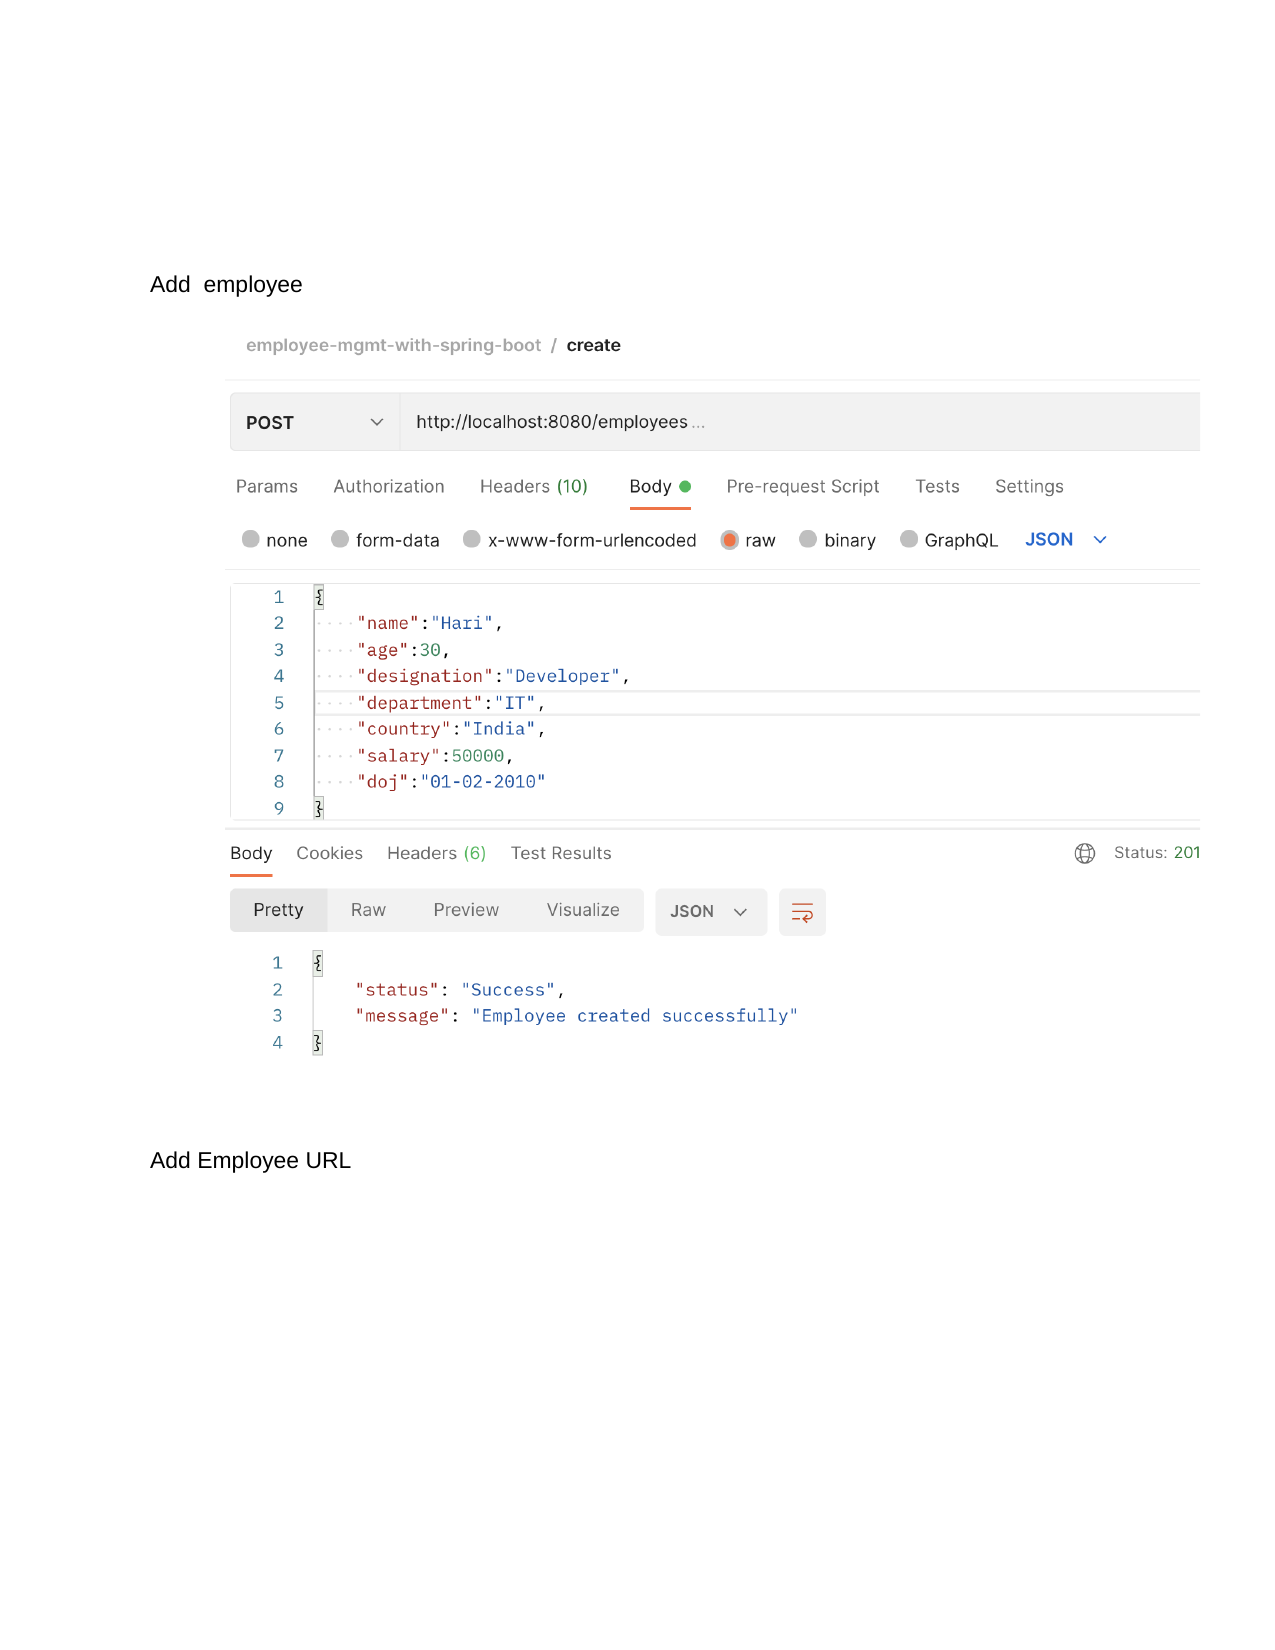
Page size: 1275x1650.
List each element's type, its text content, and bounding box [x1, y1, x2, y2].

text Add employee [150, 271, 1125, 297]
picture [225, 331, 1200, 1113]
text Add Employee URL [150, 1147, 1125, 1173]
